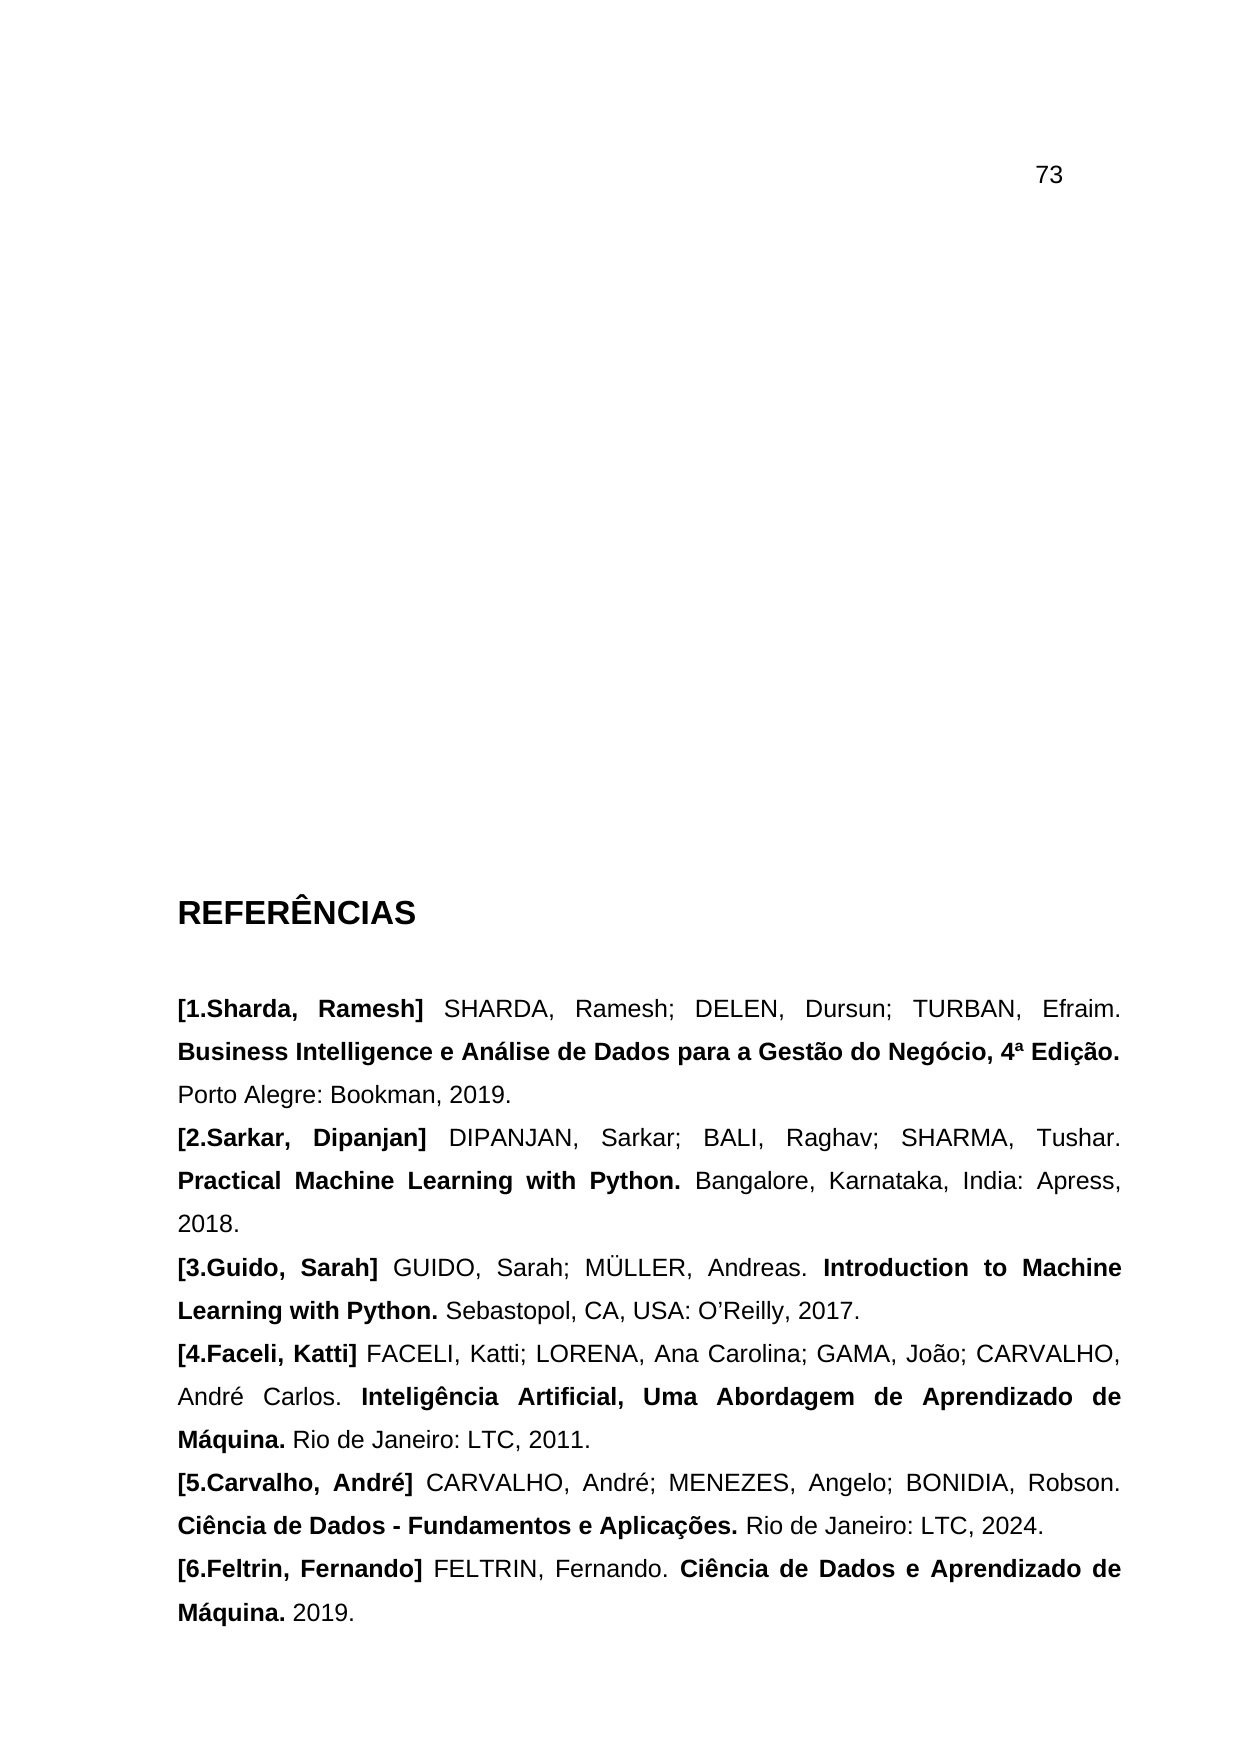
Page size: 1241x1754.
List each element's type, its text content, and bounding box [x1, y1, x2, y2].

subtitle REFERÊNCIAS [177, 893, 1122, 932]
text [4.Faceli, Katti] FACELI, Katti; LORENA, Ana Carolina; GAMA, João; CARVALHO, André Carlos. Inteligência Artificial, Uma Abordagem de Aprendizado de Máquina. Rio de Janeiro: LTC, 2011. [177, 1339, 1122, 1454]
text [6.Feltrin, Fernando] FELTRIN, Fernando. Ciência de Dados e Aprendizado de Máquina. 2019. [177, 1554, 1122, 1626]
text [5.Carvalho, André] CARVALHO, André; MENEZES, Angelo; BONIDIA, Robson. Ciência de Dados - Fundamentos e Aplicações. Rio de Janeiro: LTC, 2024. [177, 1468, 1122, 1540]
text [2.Sarkar, Dipanjan] DIPANJAN, Sarkar; BALI, Raghav; SHARMA, Tushar. Practical Machine Learning with Python. Bangalore, Karnataka, India: Apress, 2018. [177, 1123, 1122, 1238]
text [3.Guido, Sarah] GUIDO, Sarah; MÜLLER, Andreas. Introduction to Machine Learning with Python. Sebastopol, CA, USA: O’Reilly, 2017. [177, 1253, 1122, 1324]
text [1.Sharda, Ramesh] SHARDA, Ramesh; DELEN, Dursun; TURBAN, Efraim. Business Intelligence e Análise de Dados para a Gestão do Negócio, 4ª Edição. Porto Alegre: Bookman, 2019. [177, 994, 1122, 1109]
